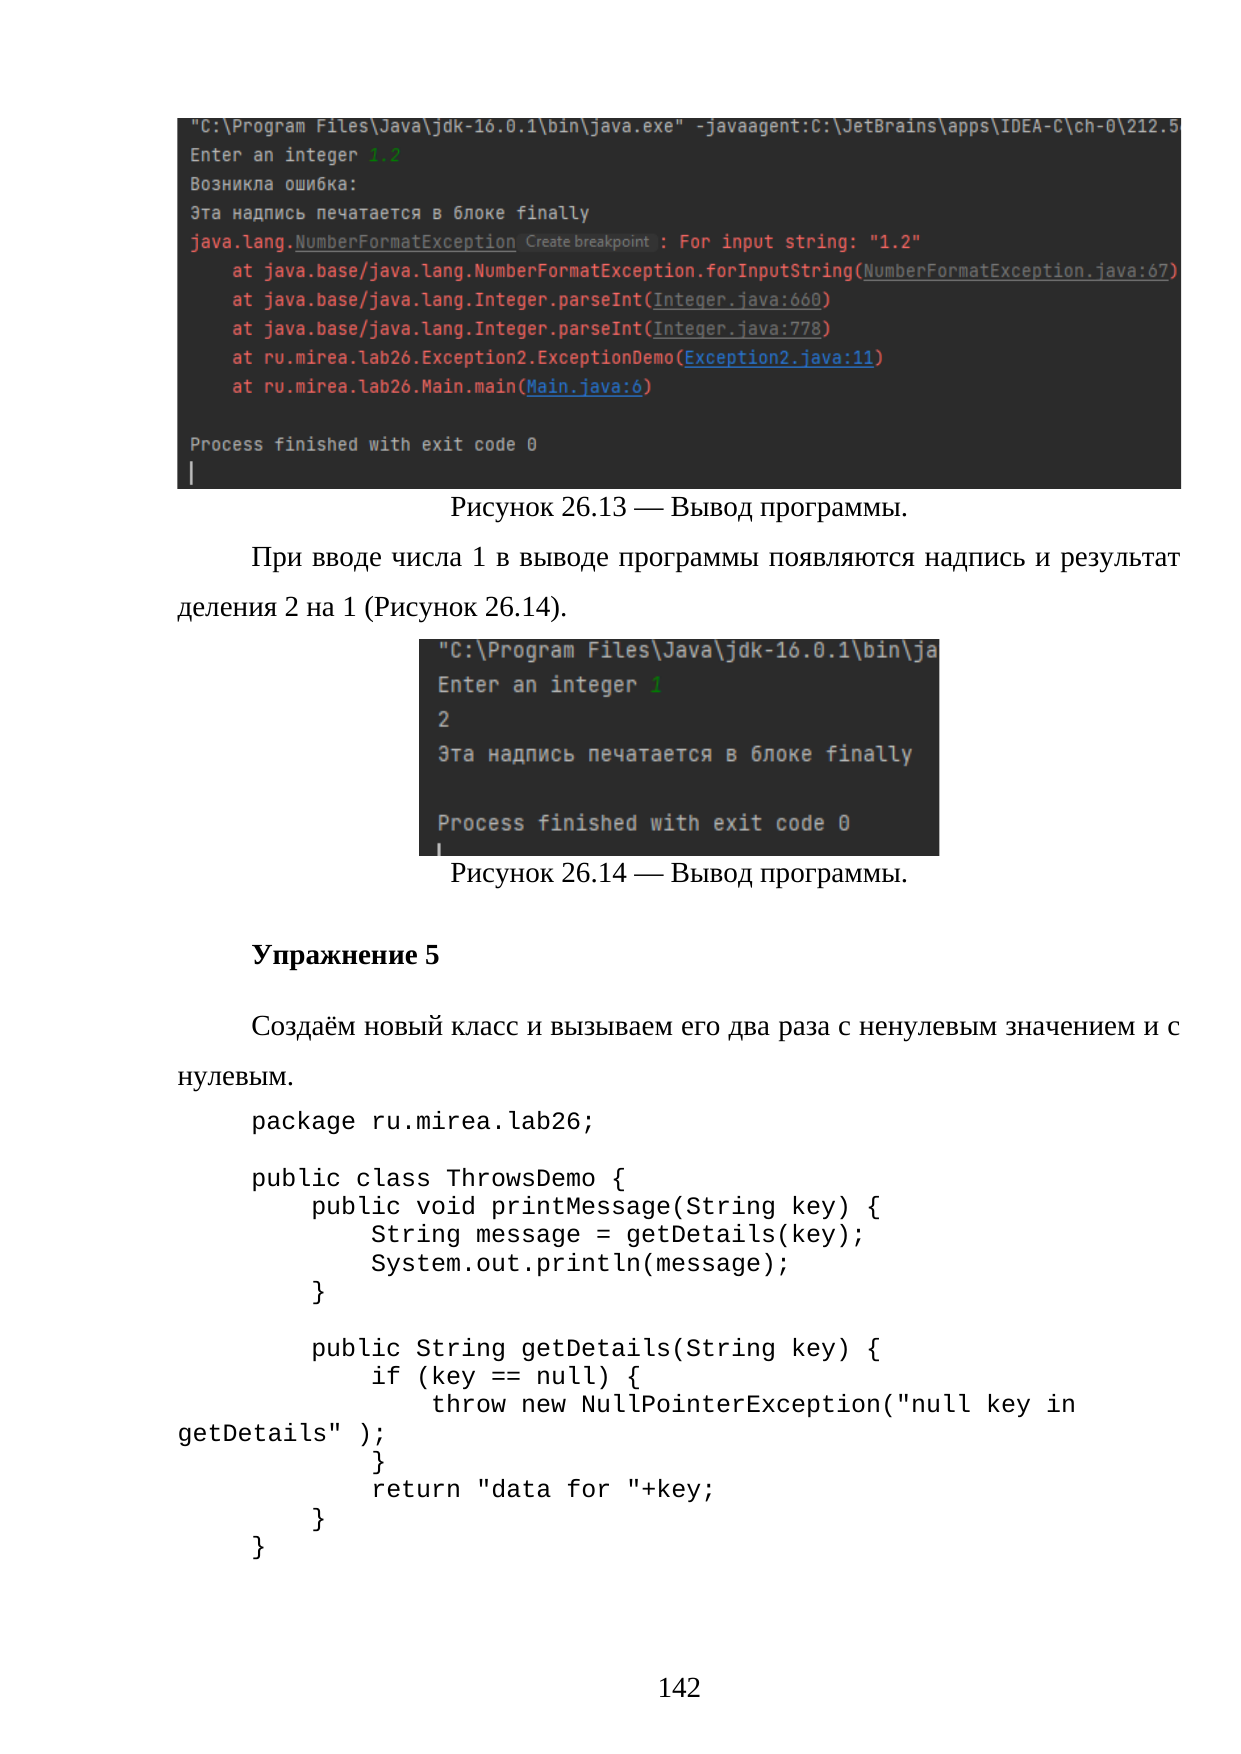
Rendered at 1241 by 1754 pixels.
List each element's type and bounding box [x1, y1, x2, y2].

picture [177, 118, 1182, 489]
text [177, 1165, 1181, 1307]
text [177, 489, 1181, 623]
picture [419, 639, 940, 856]
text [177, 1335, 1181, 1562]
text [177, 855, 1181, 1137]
